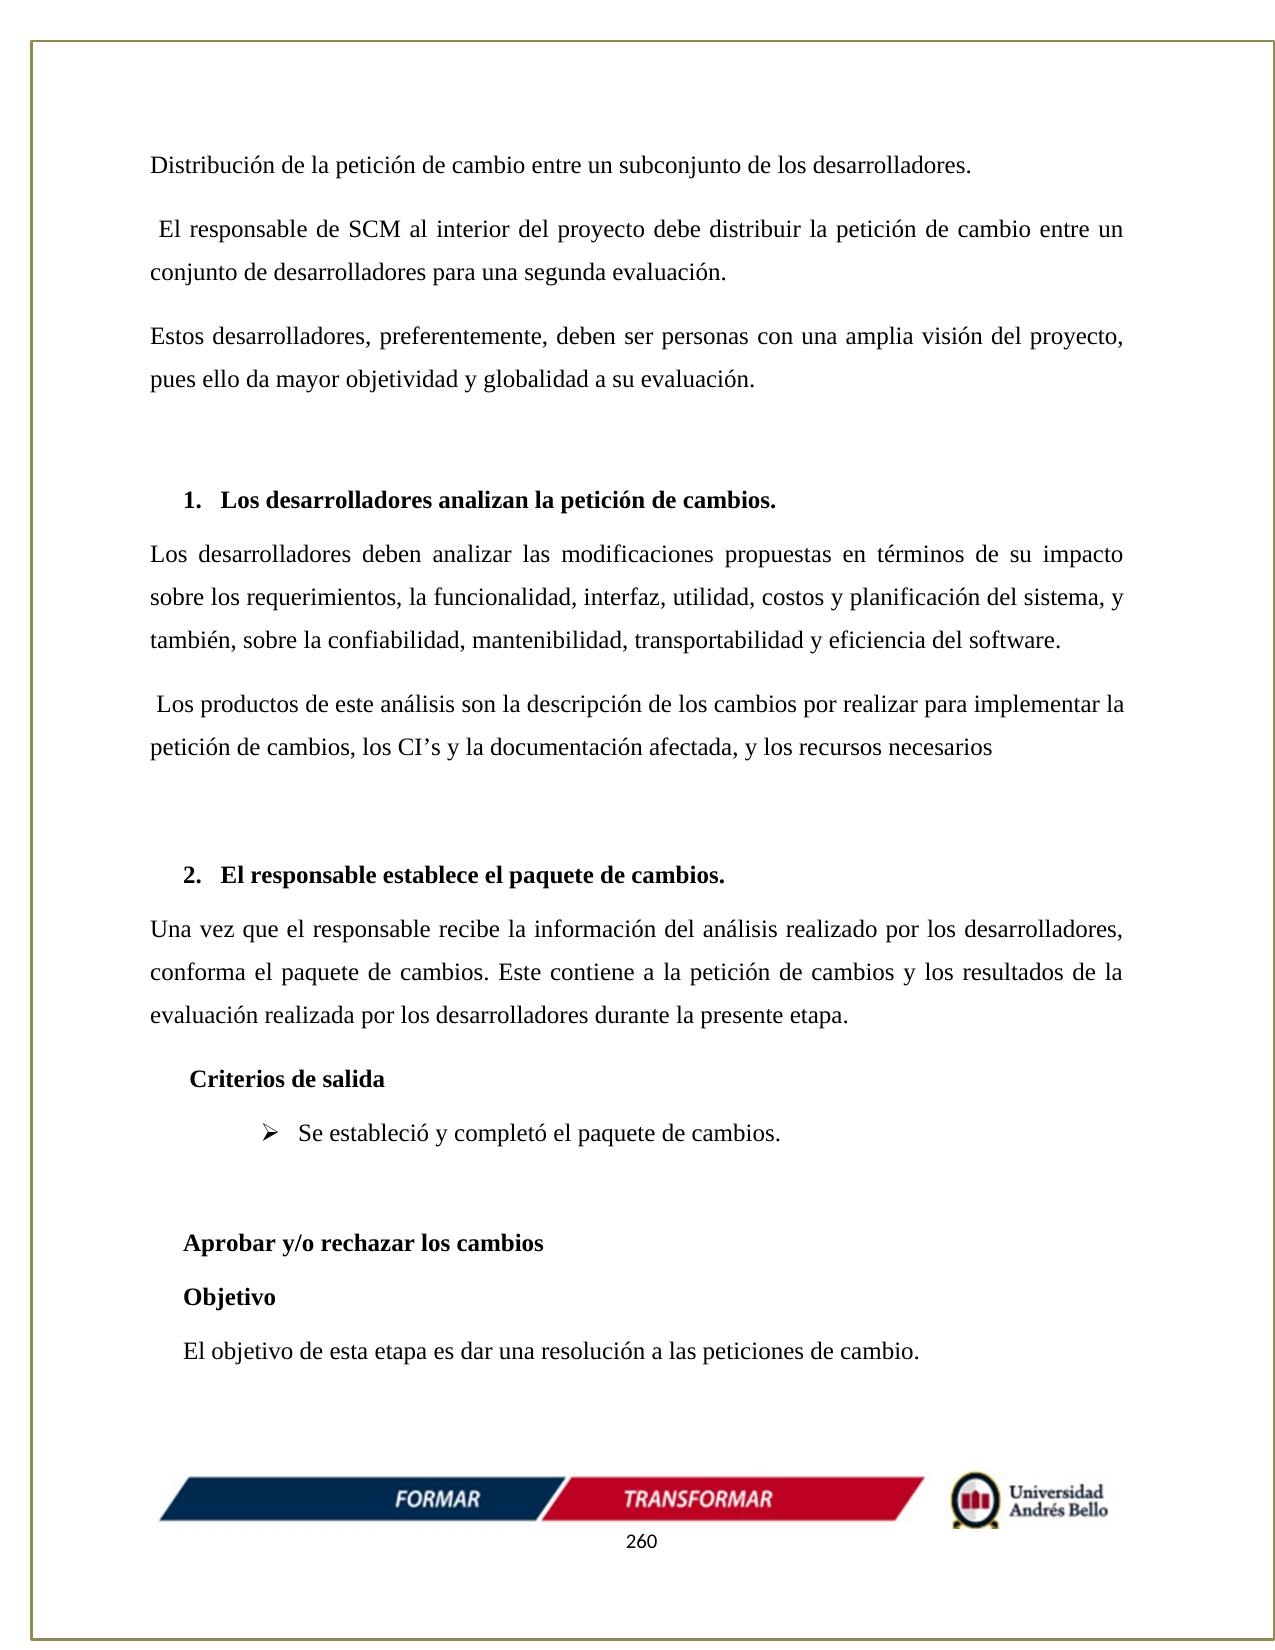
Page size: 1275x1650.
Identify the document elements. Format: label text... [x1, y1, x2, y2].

text Una vez que el responsable recibe la información del análisis realizado por los desarrolladores, conforma el paquete de cambios. Este contiene a la petición de cambios y los resultados de la evaluación realizada por los desarrolladores durante la presente etapa. [150, 914, 1125, 1029]
list Los desarrolladores analizan la petición de cambios. [183, 485, 1125, 514]
picture [157, 1468, 1133, 1529]
list El responsable establece el paquete de cambios. [183, 860, 1125, 889]
text Los productos de este análisis son la descripción de los cambios por realizar para implementar la petición de cambios, los CI’s y la documentación afectada, y los recursos necesarios [150, 689, 1125, 761]
text Los desarrolladores deben analizar las modificaciones propuestas en términos de su impacto sobre los requerimientos, la funcionalidad, interfaz, utilidad, costos y planificación del sistema, y también, sobre la confiabilidad, mantenibilidad, transportabilidad y eficiencia del software. [150, 539, 1125, 654]
text El responsable de SCM al interior del proyecto debe distribuir la petición de cambio entre un conjunto de desarrolladores para una segunda evaluación. [150, 214, 1125, 286]
text Aprobar y/o rechazar los cambios [183, 1228, 1125, 1257]
text Objetivo [183, 1282, 1125, 1311]
text El objetivo de esta etapa es dar una resolución a las peticiones de cambio. [183, 1336, 1125, 1365]
text Estos desarrolladores, preferentemente, deben ser personas con una amplia visión del proyecto, pues ello da mayor objetividad y globalidad a su evaluación. [150, 321, 1125, 393]
text Distribución de la petición de cambio entre un subconjunto de los desarrolladores. [150, 150, 1125, 179]
list Se estableció y completó el paquete de cambios. [260, 1118, 1125, 1147]
text Criterios de salida [183, 1064, 1125, 1093]
